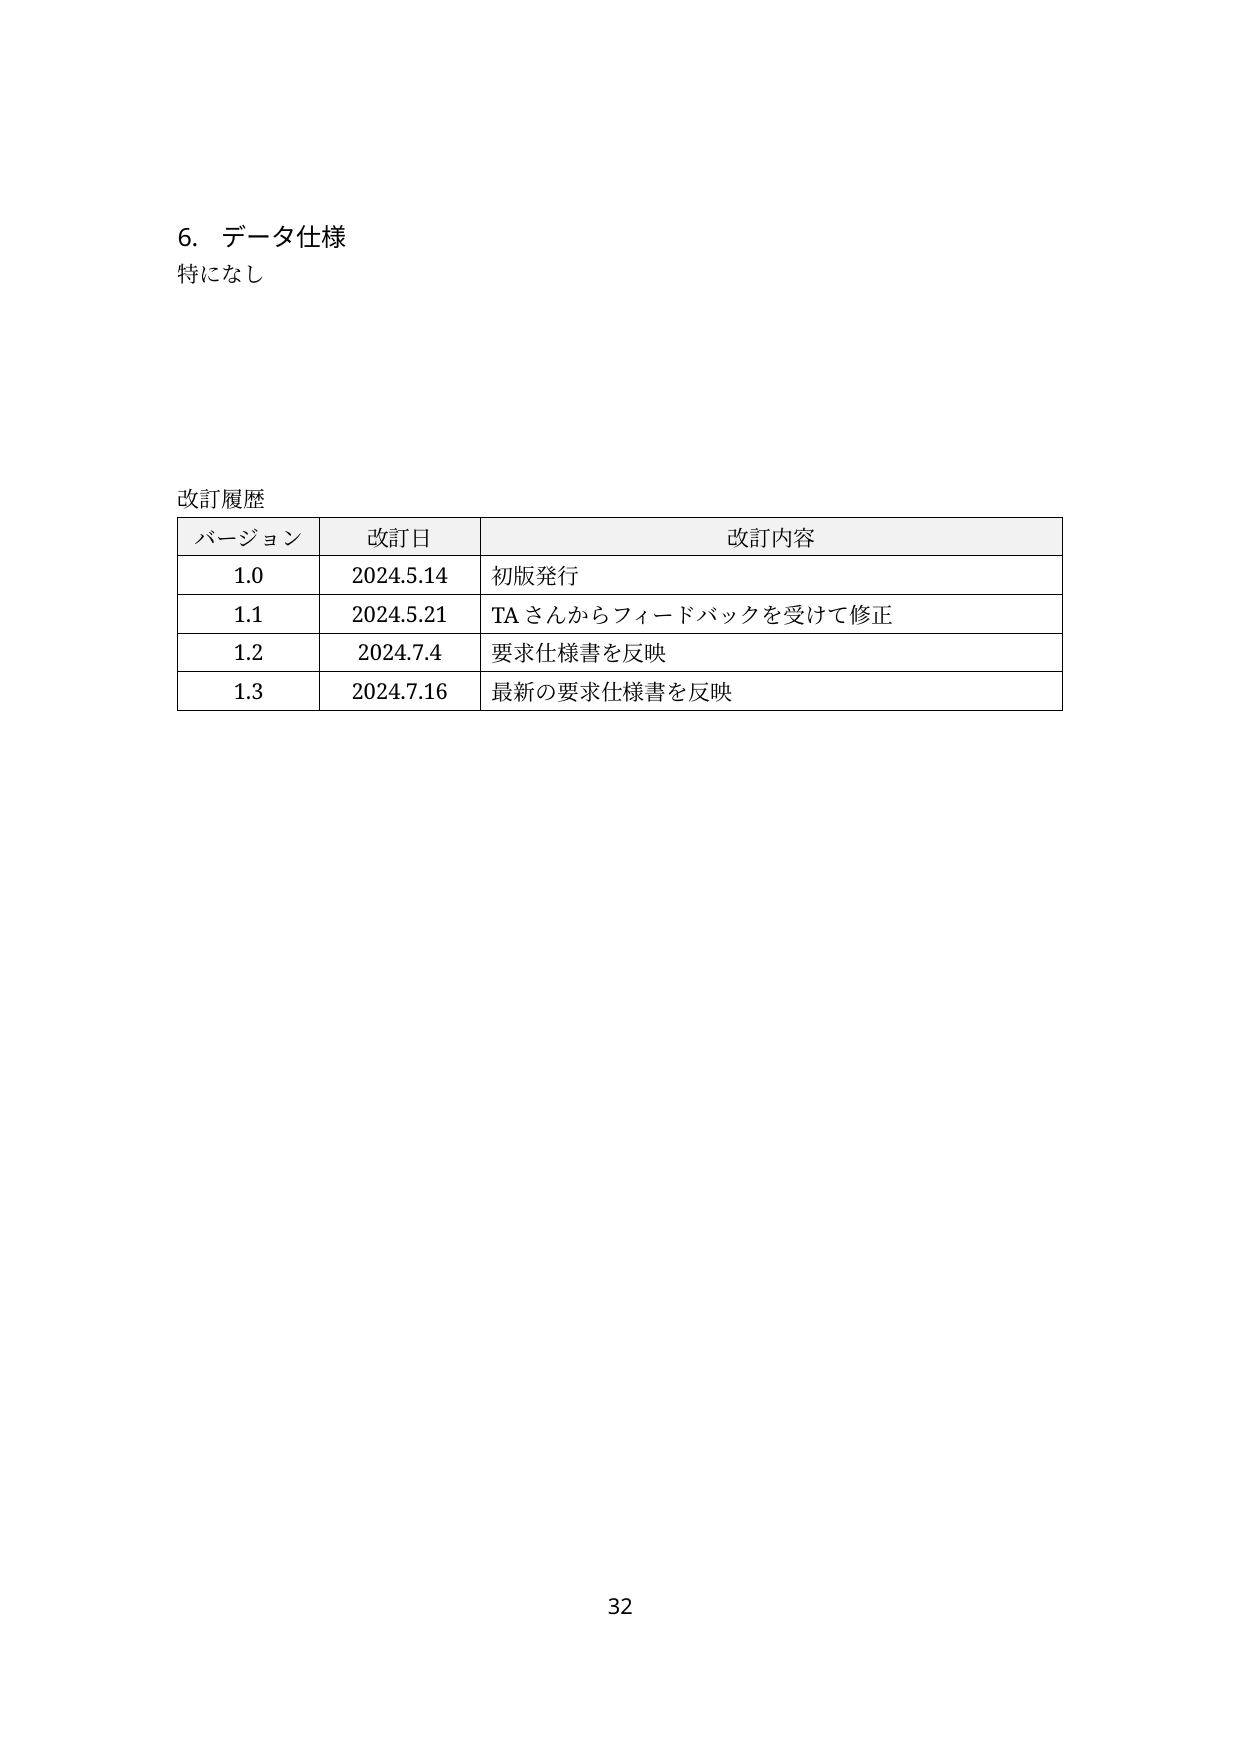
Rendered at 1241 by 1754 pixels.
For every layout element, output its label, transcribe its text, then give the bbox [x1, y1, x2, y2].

list データ仕様 [177, 217, 1063, 254]
table_header バージョン [178, 518, 319, 555]
table_cell 1.3 [178, 672, 319, 709]
table_cell 1.0 [178, 556, 319, 594]
text 特になし [177, 254, 1063, 292]
table_cell TAさんからフィードバックを受けて修正 [481, 595, 1062, 632]
table_header 改訂内容 [481, 518, 1062, 555]
table_cell 要求仕様書を反映 [481, 634, 1062, 671]
table_cell 初版発行 [481, 556, 1062, 594]
text 改訂履歴 [177, 479, 1063, 517]
table_cell 2024.5.21 [320, 595, 480, 632]
table_cell 2024.5.14 [320, 556, 480, 594]
table_header 改訂日 [320, 518, 480, 555]
table_cell 最新の要求仕様書を反映 [481, 672, 1062, 709]
table_cell 2024.7.4 [320, 634, 480, 671]
table_cell 2024.7.16 [320, 672, 480, 709]
table_cell 1.1 [178, 595, 319, 632]
table_cell 1.2 [178, 634, 319, 671]
